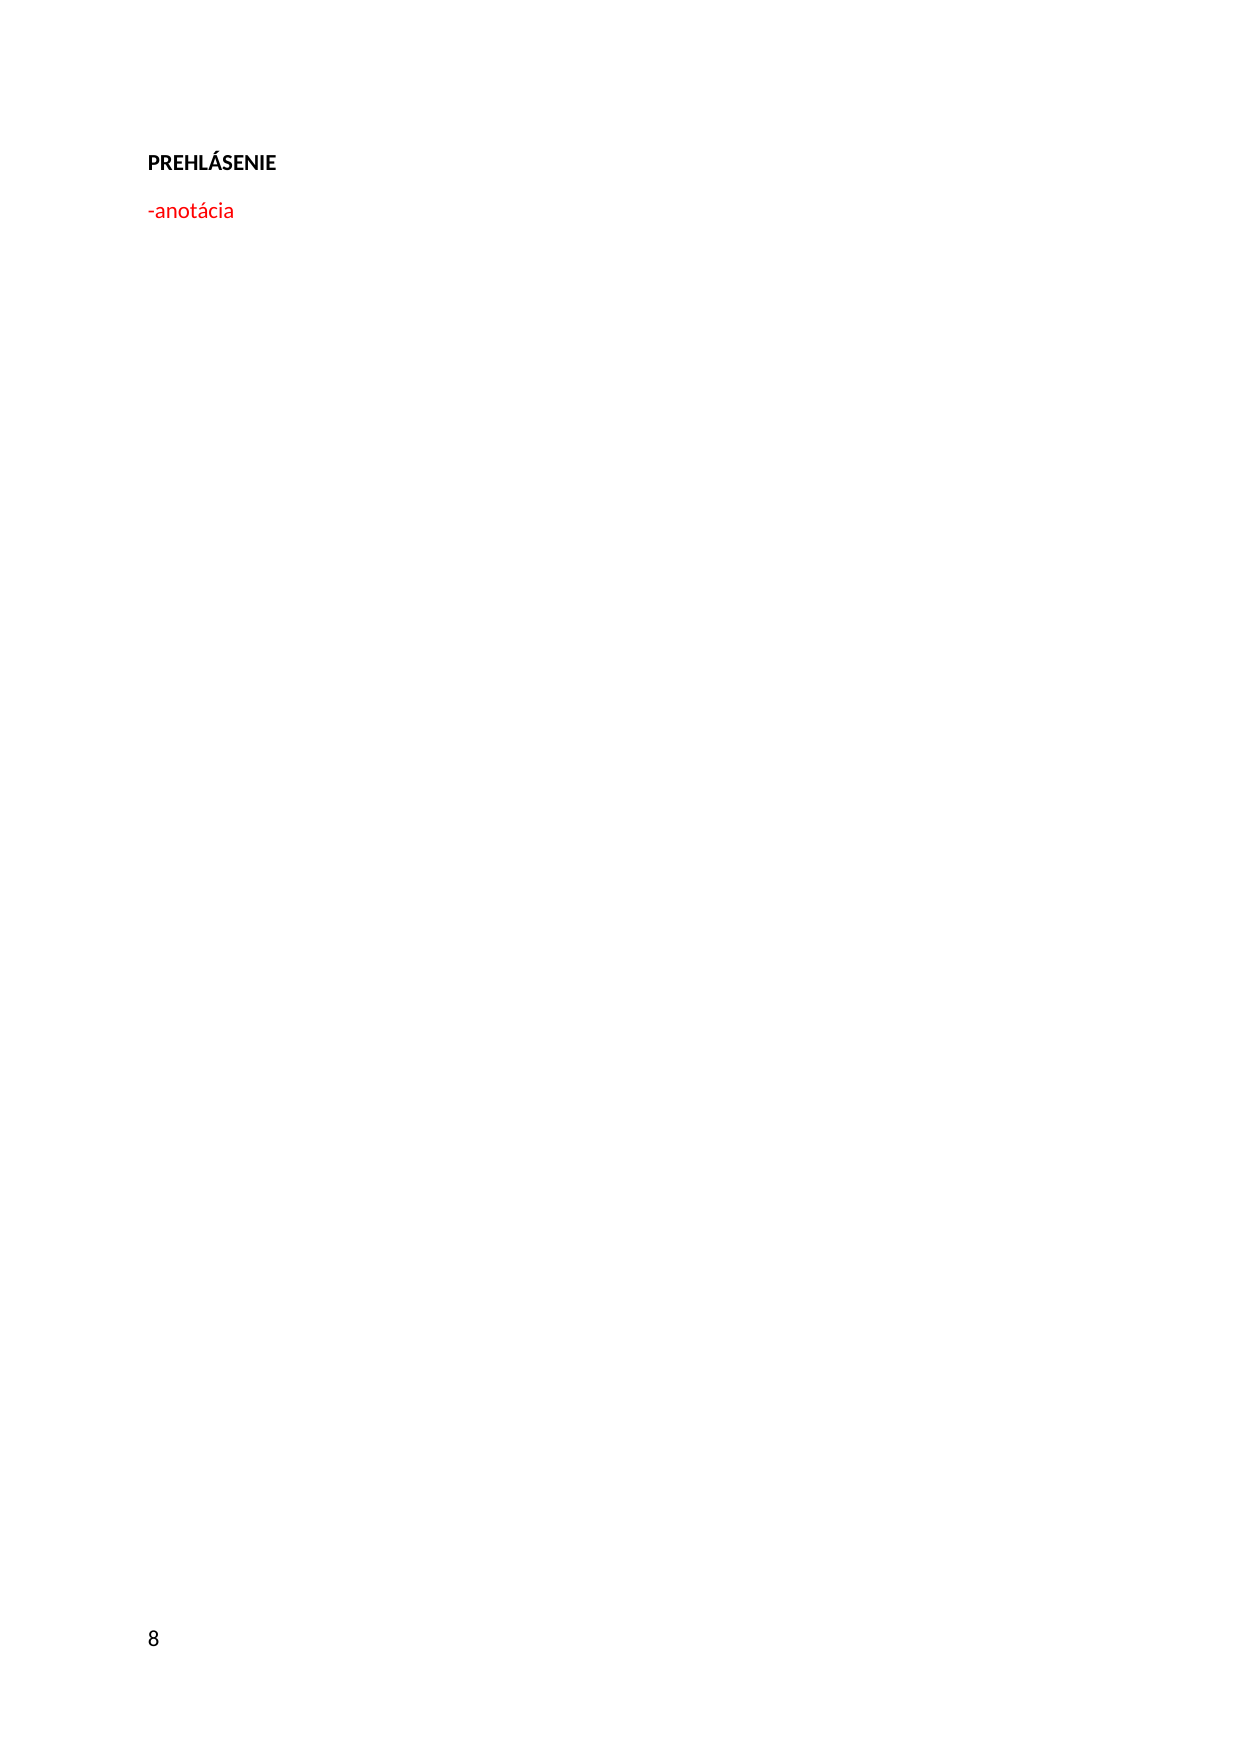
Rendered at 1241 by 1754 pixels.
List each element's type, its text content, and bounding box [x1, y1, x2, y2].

text -anotácia [148, 196, 1093, 224]
text PREHLÁSENIE [148, 148, 1093, 176]
